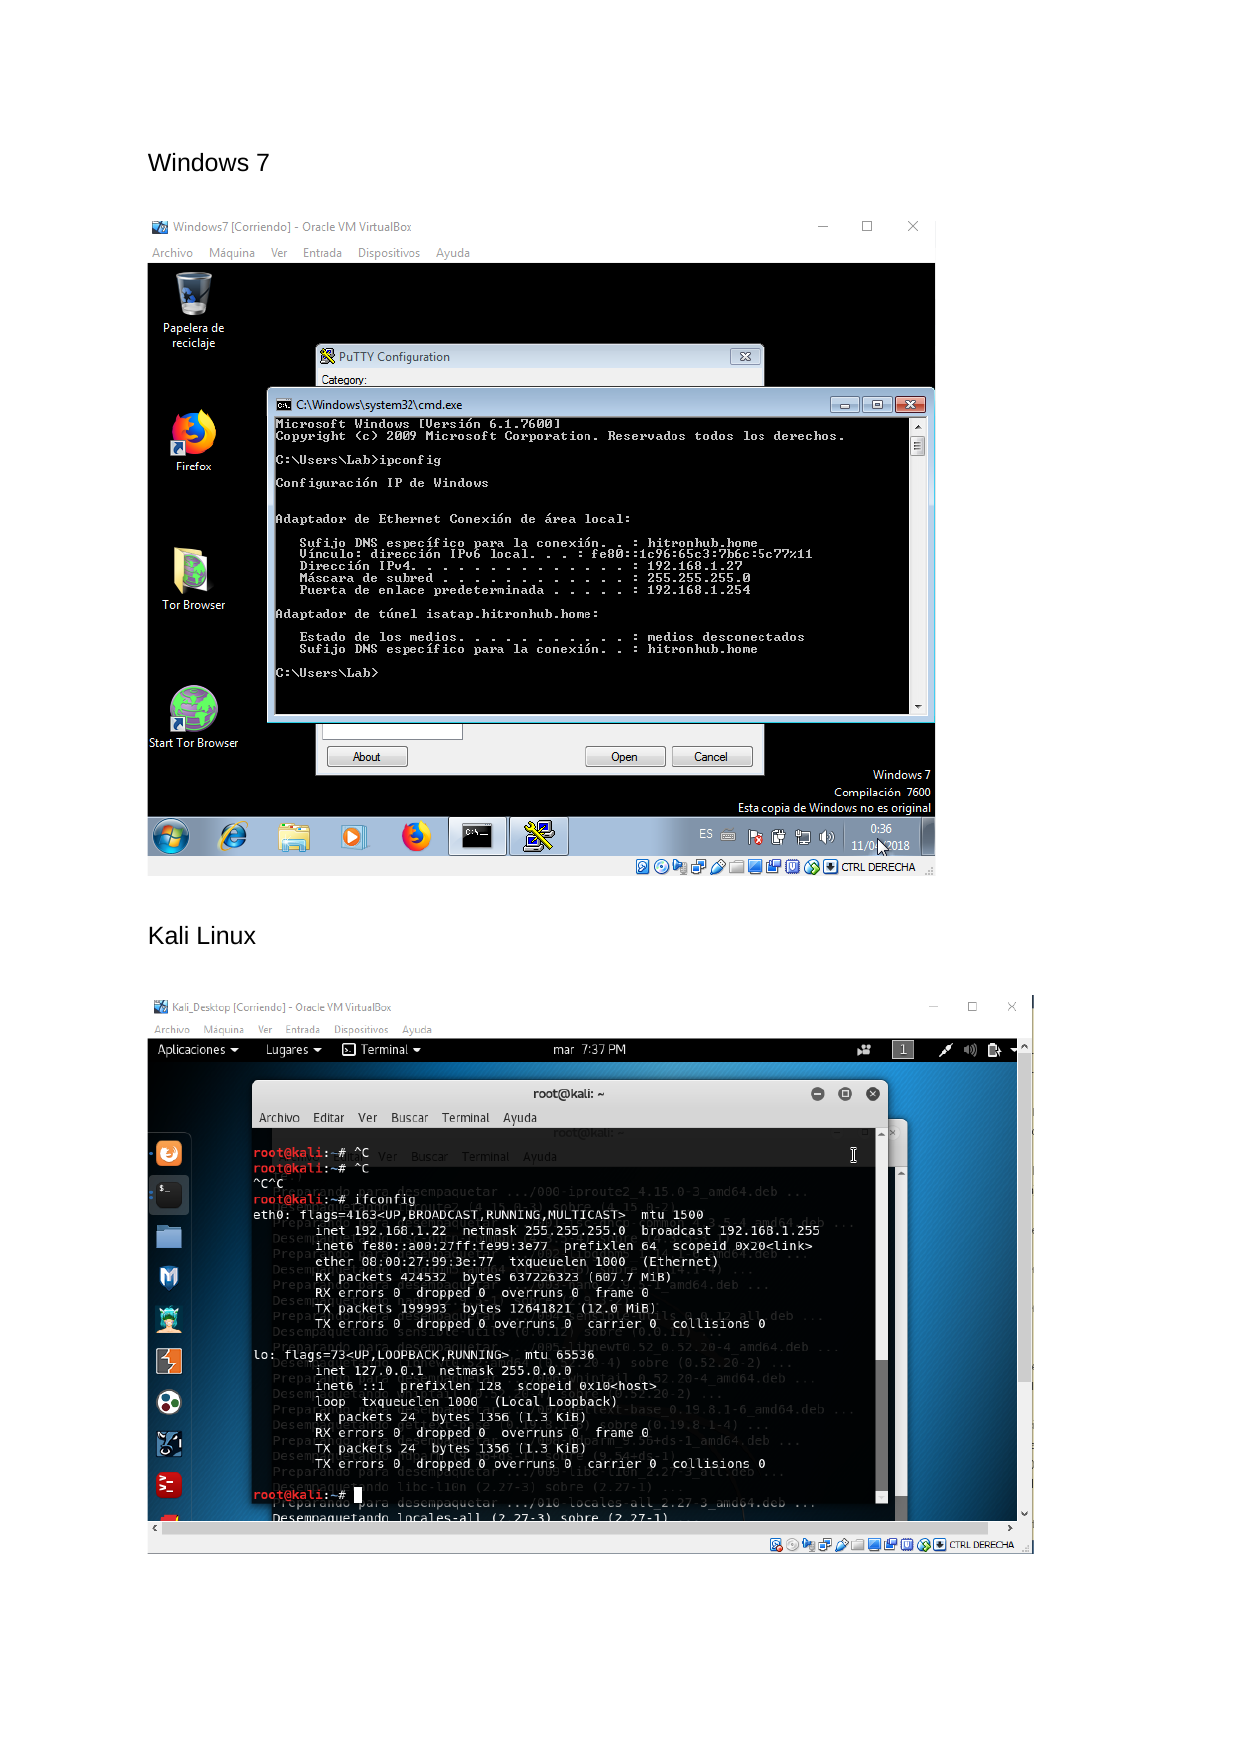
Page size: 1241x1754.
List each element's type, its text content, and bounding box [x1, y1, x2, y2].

text Kali Linux [148, 921, 1092, 949]
picture [147, 995, 1034, 1554]
picture [147, 221, 935, 876]
text Windows 7 [148, 148, 1092, 176]
